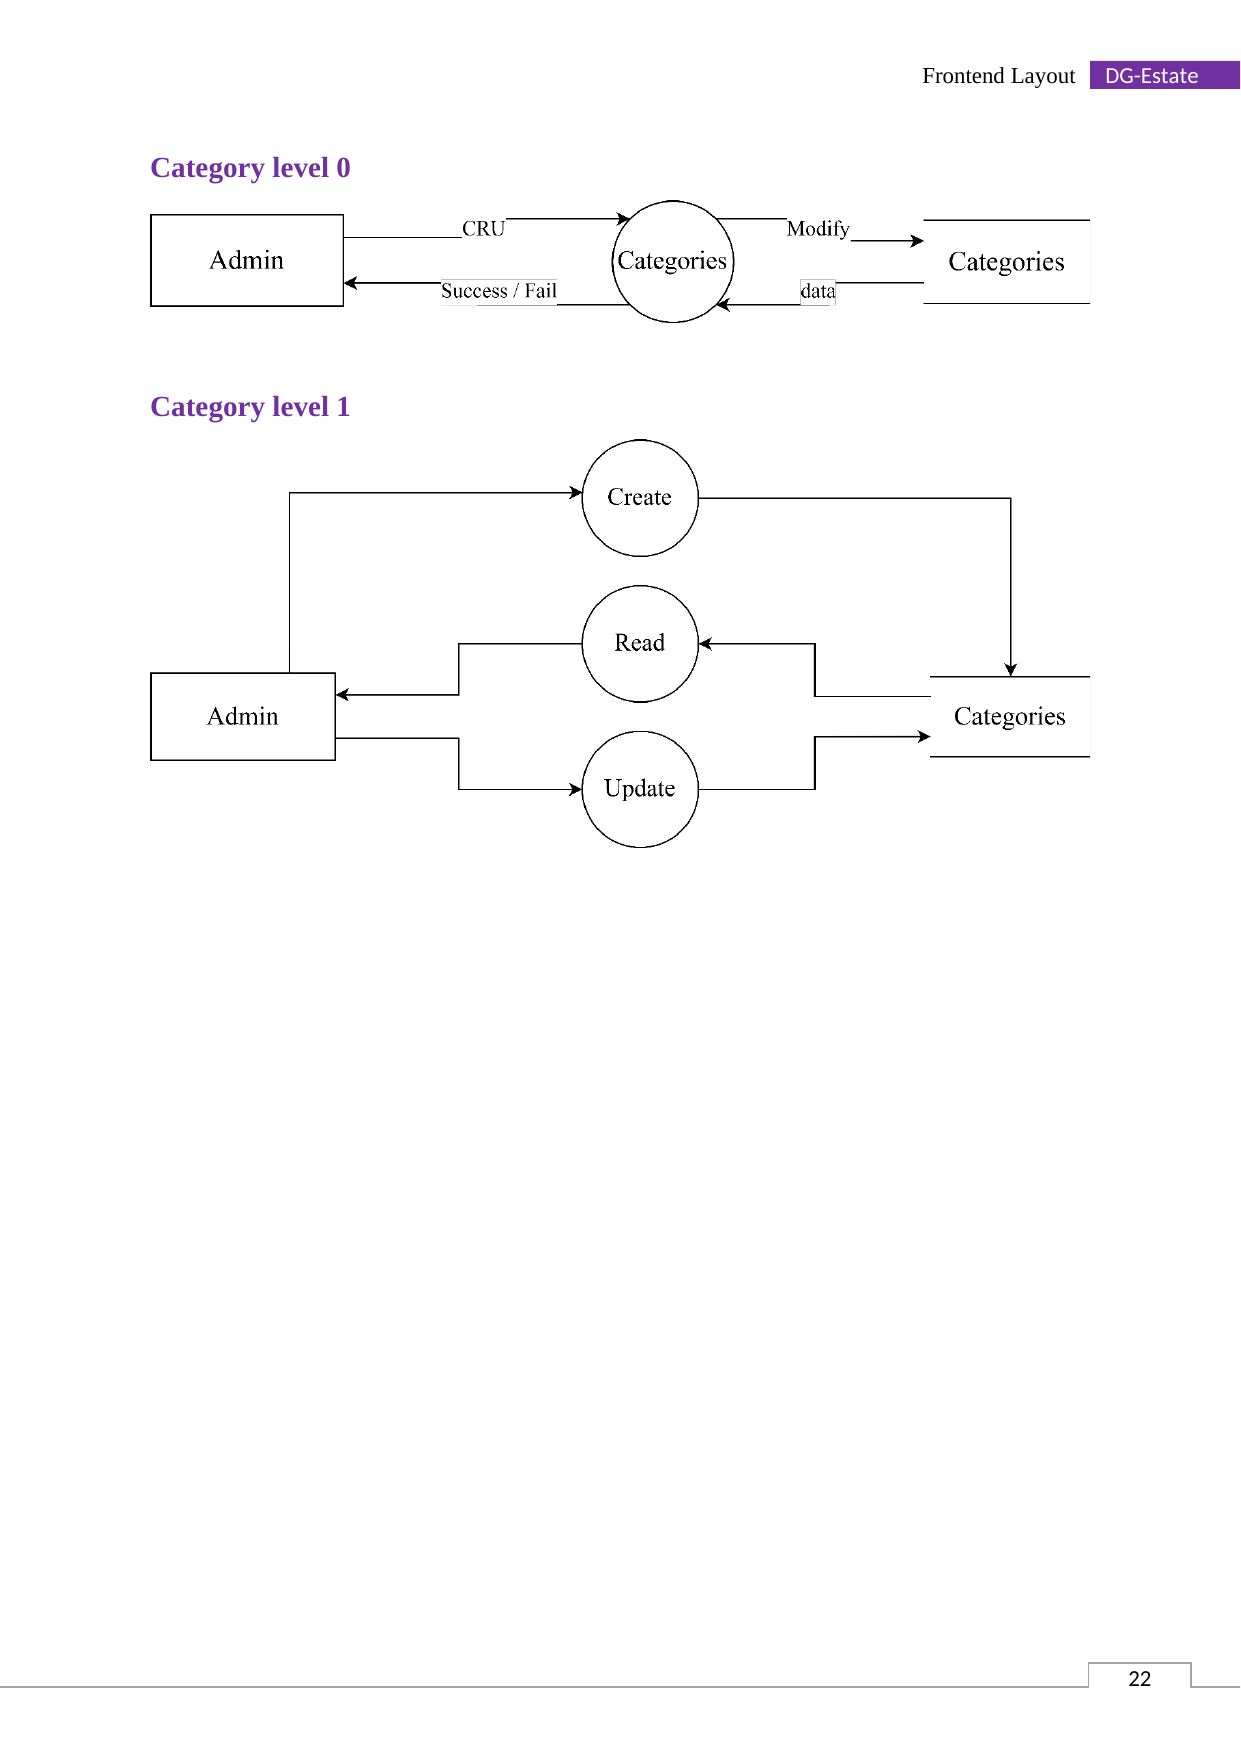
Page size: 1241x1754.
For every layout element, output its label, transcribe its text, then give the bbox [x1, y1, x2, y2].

picture [150, 439, 1091, 848]
title Category level 0 [150, 150, 1090, 183]
picture [150, 200, 1091, 323]
title Category level 1 [150, 389, 1090, 423]
